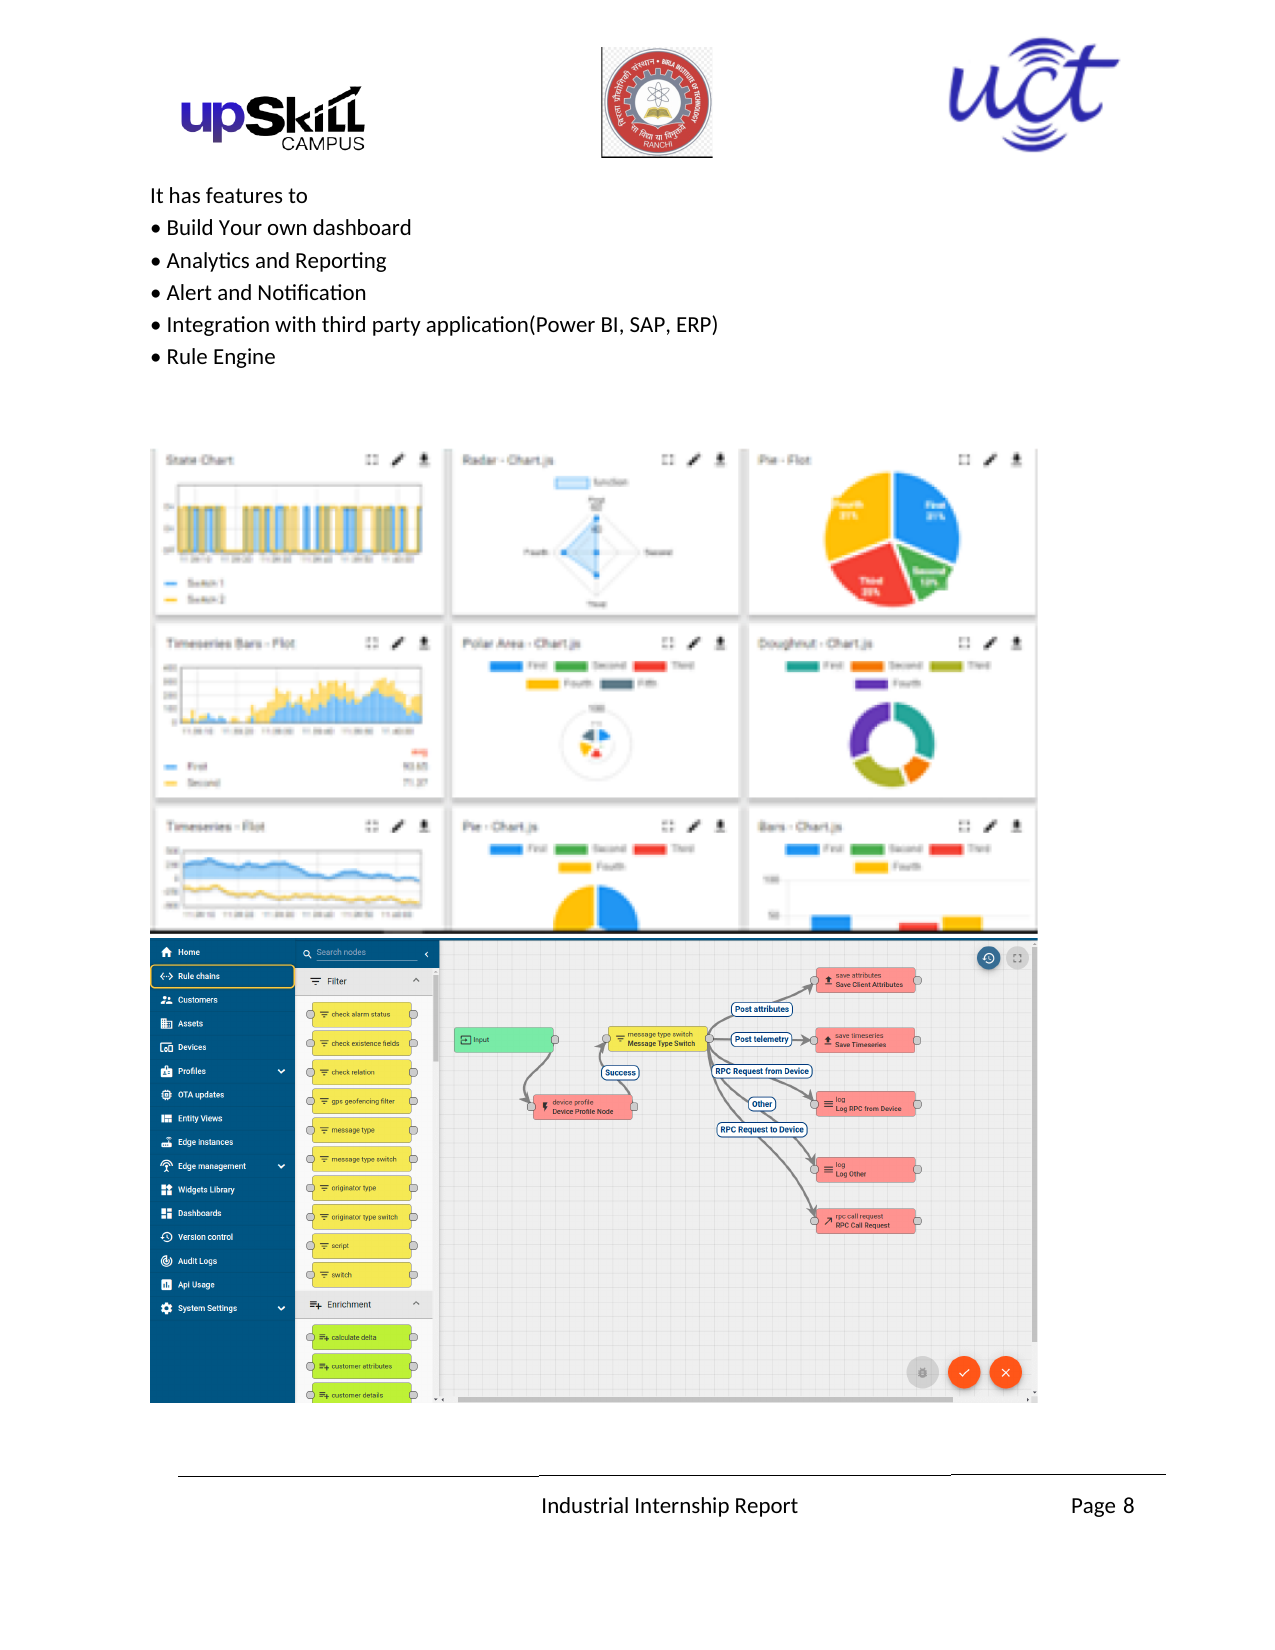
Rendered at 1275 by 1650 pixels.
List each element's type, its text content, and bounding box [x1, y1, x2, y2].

picture [150, 448, 1038, 934]
picture [150, 73, 396, 154]
picture [155, 969, 290, 984]
picture [150, 942, 294, 962]
picture [946, 28, 1125, 154]
picture [150, 938, 1038, 1403]
text It has features to • Build Your own dashboard • Analytics and Reporting • Alert and Notification • Integration with third party application(Power BI, SAP, ERP) • Rule Engine [150, 181, 1134, 370]
picture [601, 47, 713, 158]
